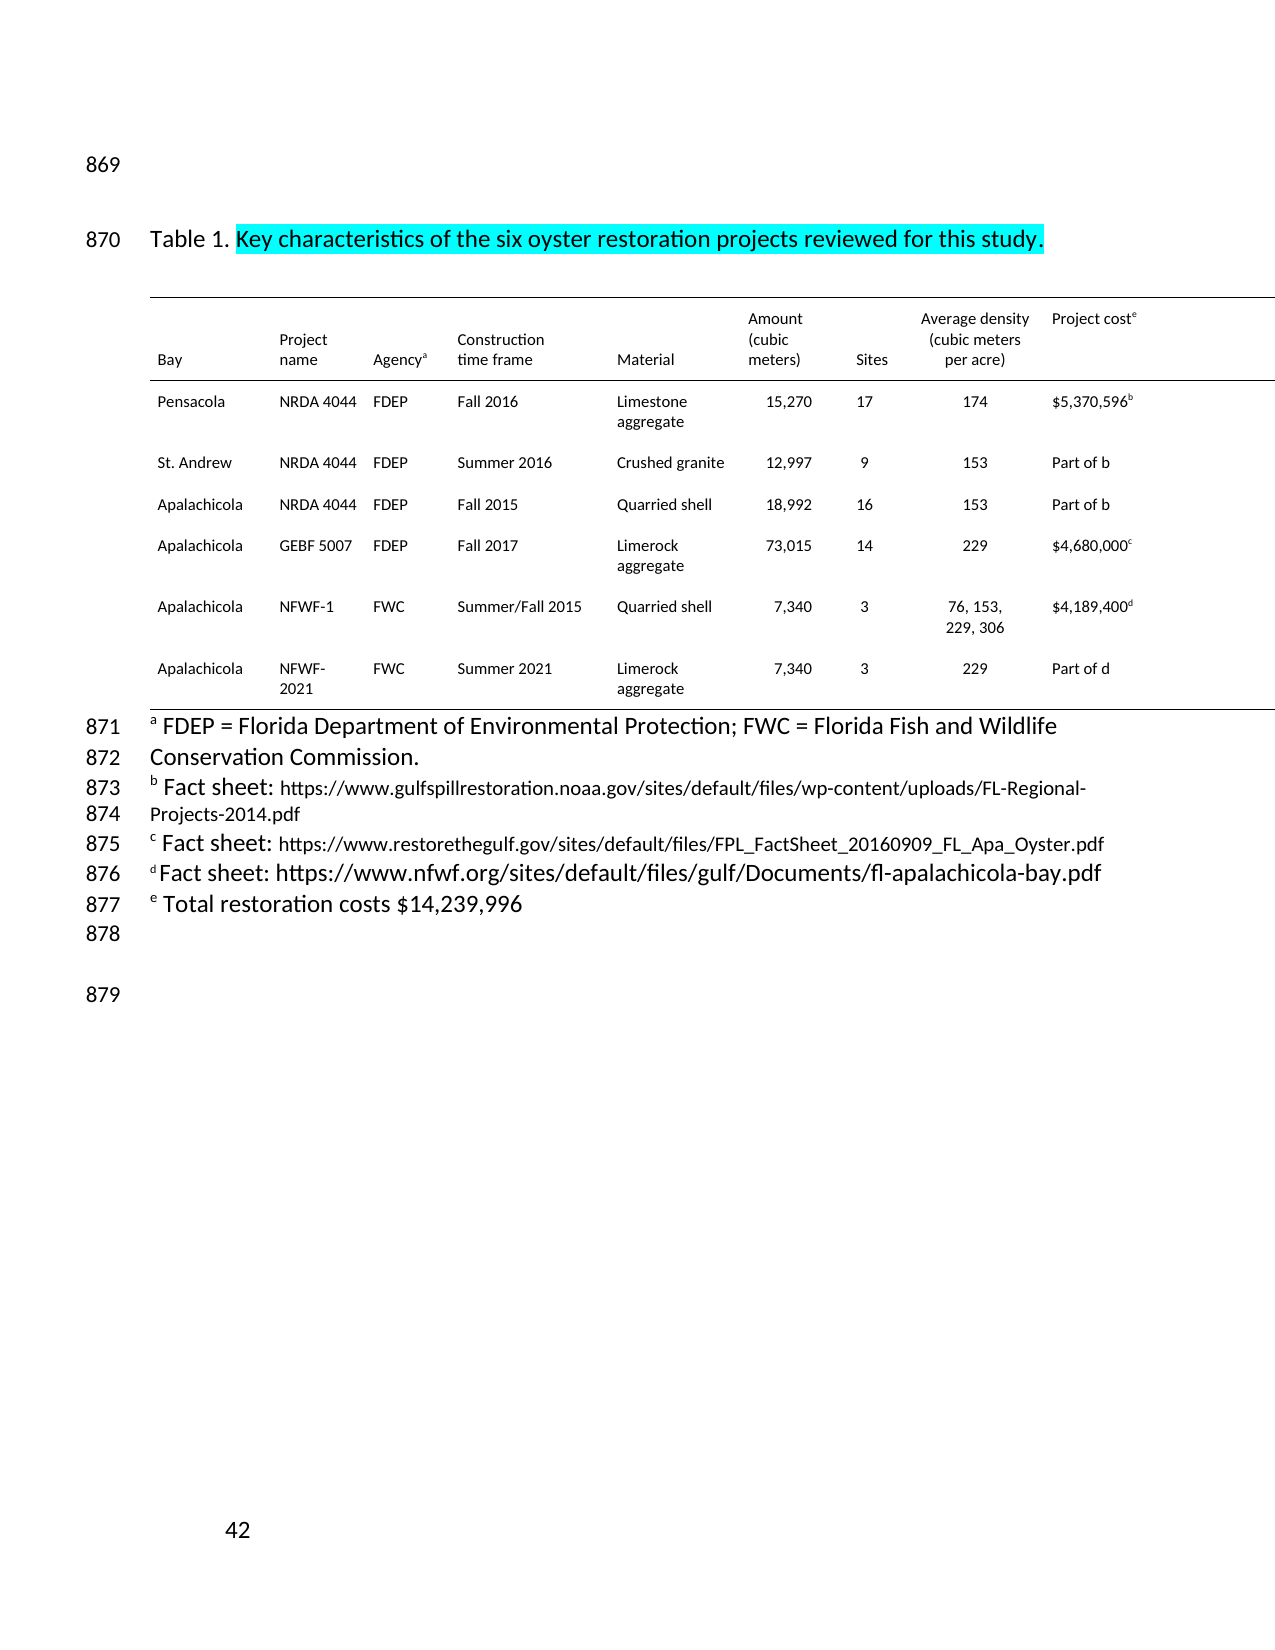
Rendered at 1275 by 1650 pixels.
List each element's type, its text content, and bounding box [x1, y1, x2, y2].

table_cell 174 [909, 381, 1041, 442]
table_cell NFWF-1 [272, 586, 366, 648]
table_cell $4,189,400d [1041, 586, 1275, 648]
table_header Average density (cubic meters per acre) [909, 298, 1041, 380]
table_cell Part of b [1041, 484, 1275, 525]
table_cell 14 [834, 525, 909, 586]
table_cell Quarried shell [609, 586, 741, 648]
table_cell 3 [834, 648, 909, 709]
table_cell $5,370,596b [1041, 381, 1275, 442]
table_cell NRDA 4044 [272, 443, 366, 483]
table_header Bay [150, 298, 272, 380]
table_cell Apalachicola [150, 648, 272, 709]
table_cell FDEP [366, 484, 450, 525]
table_cell 15,270 [741, 381, 834, 442]
table_cell Quarried shell [609, 484, 741, 525]
table_cell 229 [909, 525, 1041, 586]
table_cell 73,015 [741, 525, 834, 586]
table_cell 18,992 [741, 484, 834, 525]
text Table 1. Key characteristics of the six oyster restoration projects reviewed for this study. [150, 223, 1125, 254]
table_cell Apalachicola [150, 484, 272, 525]
table_header Amount (cubic meters) [741, 298, 834, 380]
table_cell 9 [834, 443, 909, 483]
table_cell Summer/Fall 2015 [450, 586, 609, 648]
table_header Construction time frame [450, 298, 609, 380]
table_header Agencya [366, 298, 450, 380]
table_cell NRDA 4044 [272, 381, 366, 442]
table_cell Summer 2021 [450, 648, 609, 709]
table_cell 7,340 [741, 586, 834, 648]
table_cell NRDA 4044 [272, 484, 366, 525]
table_header Sites [834, 298, 909, 380]
table_cell NFWF-2021 [272, 648, 366, 709]
table_cell $4,680,000c [1041, 525, 1275, 586]
table_cell Apalachicola [150, 525, 272, 586]
text e Total restoration costs $14,239,996 [150, 888, 1125, 919]
text a FDEP = Florida Department of Environmental Protection; FWC = Florida Fish and Wildlife Conservation Commission. [150, 710, 1125, 771]
table_cell Fall 2015 [450, 484, 609, 525]
text c Fact sheet: https://www.restorethegulf.gov/sites/default/files/FPL_FactSheet_20160909_FL_Apa_Oyster.pdf [150, 827, 1125, 858]
table_cell Summer 2016 [450, 443, 609, 483]
table_cell 17 [834, 381, 909, 442]
table_cell 153 [909, 484, 1041, 525]
table_cell 12,997 [741, 443, 834, 483]
table_cell FDEP [366, 443, 450, 483]
table_cell GEBF 5007 [272, 525, 366, 586]
table_header Project name [272, 298, 366, 380]
table_cell FDEP [366, 525, 450, 586]
table_header Project coste [1041, 298, 1275, 380]
table_cell 7,340 [741, 648, 834, 709]
text d Fact sheet: https://www.nfwf.org/sites/default/files/gulf/Documents/fl-apalachicola-bay.pdf [150, 858, 1125, 888]
table_cell Pensacola [150, 381, 272, 442]
table_header Material [609, 298, 741, 380]
table_cell 153 [909, 443, 1041, 483]
table_cell Part of b [1041, 443, 1275, 483]
table_cell 16 [834, 484, 909, 525]
table_cell FDEP [366, 381, 450, 442]
table_cell 229 [909, 648, 1041, 709]
table_cell Fall 2017 [450, 525, 609, 586]
table_cell FWC [366, 648, 450, 709]
table_cell St. Andrew [150, 443, 272, 483]
table_cell Fall 2016 [450, 381, 609, 442]
text b Fact sheet: https://www.gulfspillrestoration.noaa.gov/sites/default/files/wp-content/uploads/FL-Regional-Projects-2014.pdf [150, 771, 1125, 827]
table_cell Apalachicola [150, 586, 272, 648]
table_cell 76, 153, 229, 306 [909, 586, 1041, 648]
table_cell 3 [834, 586, 909, 648]
table_cell Limerock aggregate [609, 648, 741, 709]
table_cell Limerock aggregate [609, 525, 741, 586]
table_cell Crushed granite [609, 443, 741, 483]
table_cell Part of d [1041, 648, 1275, 709]
table_cell Limestone aggregate [609, 381, 741, 442]
table_cell FWC [366, 586, 450, 648]
